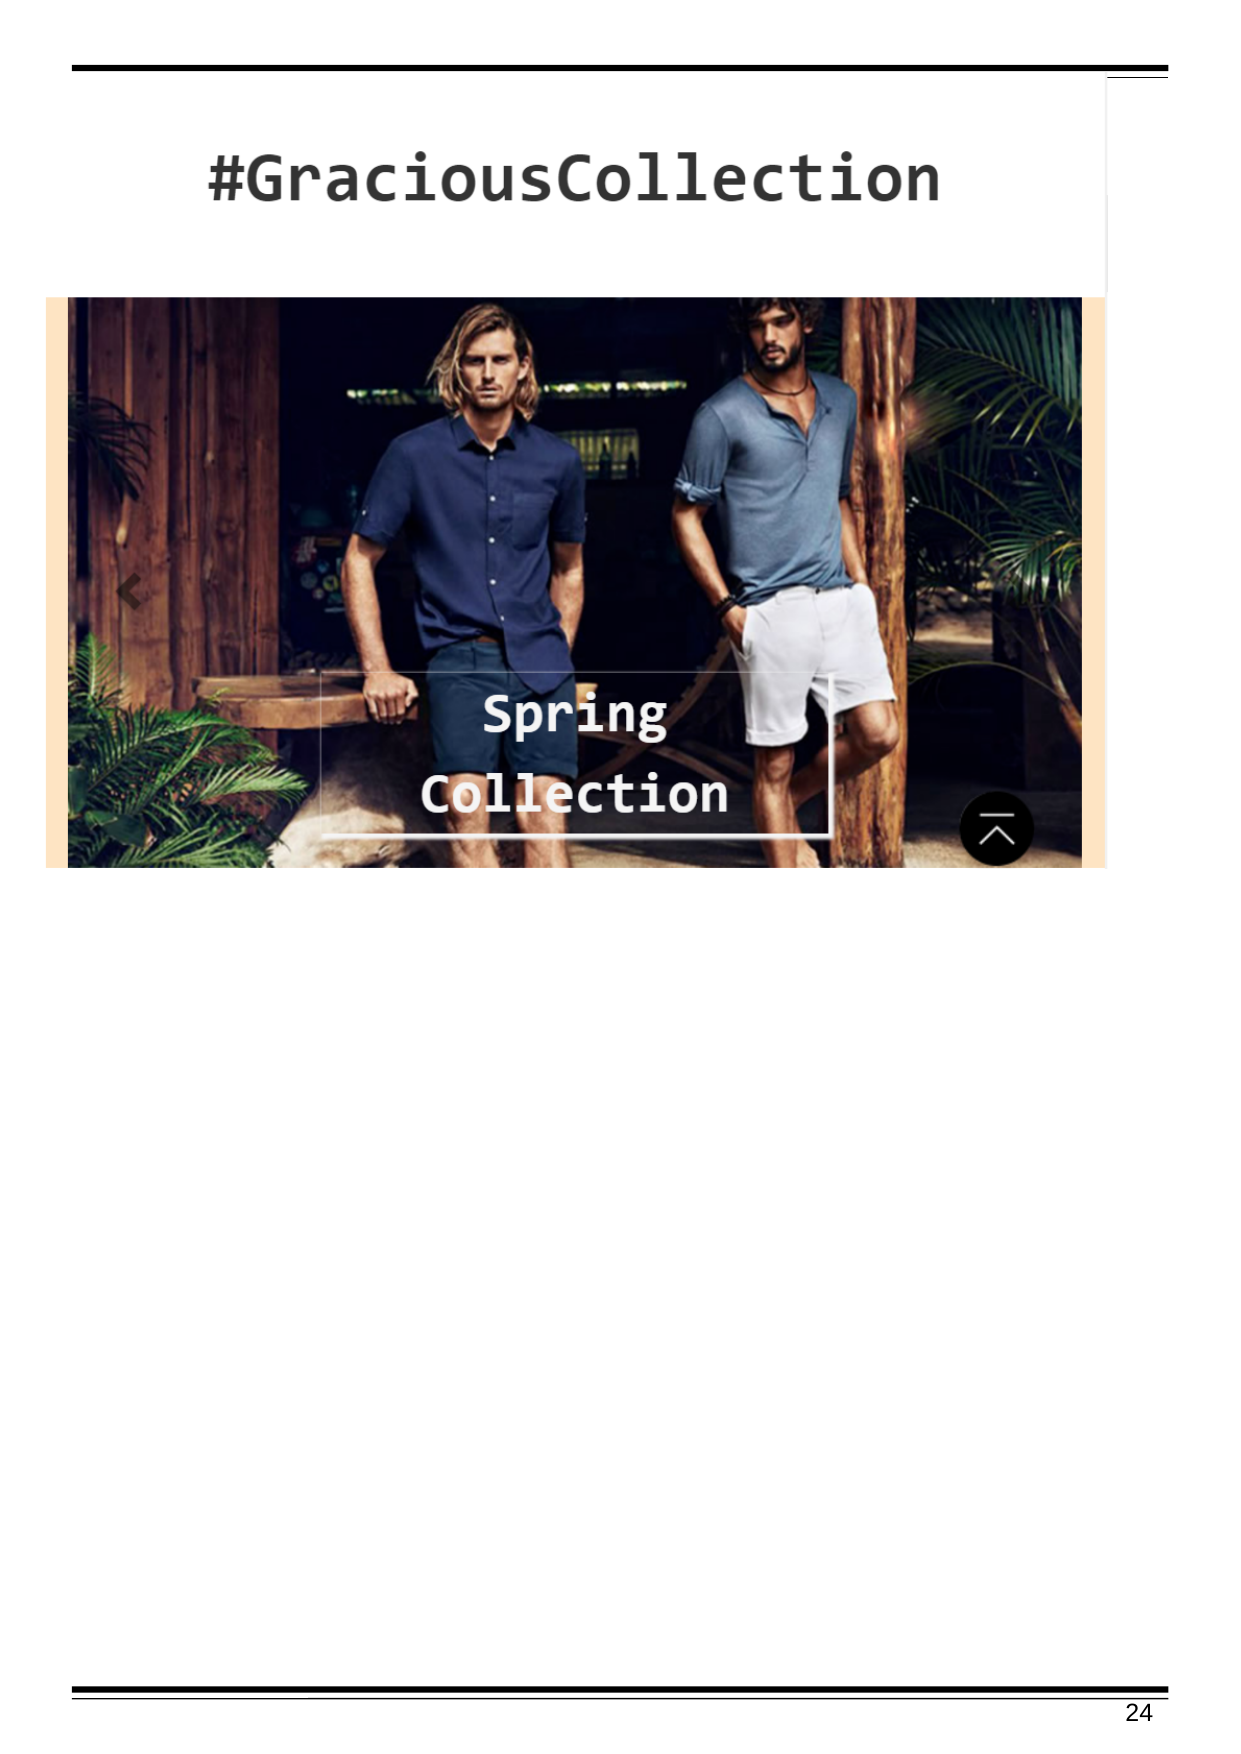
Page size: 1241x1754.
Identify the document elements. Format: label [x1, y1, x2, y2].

picture [45, 72, 1108, 869]
